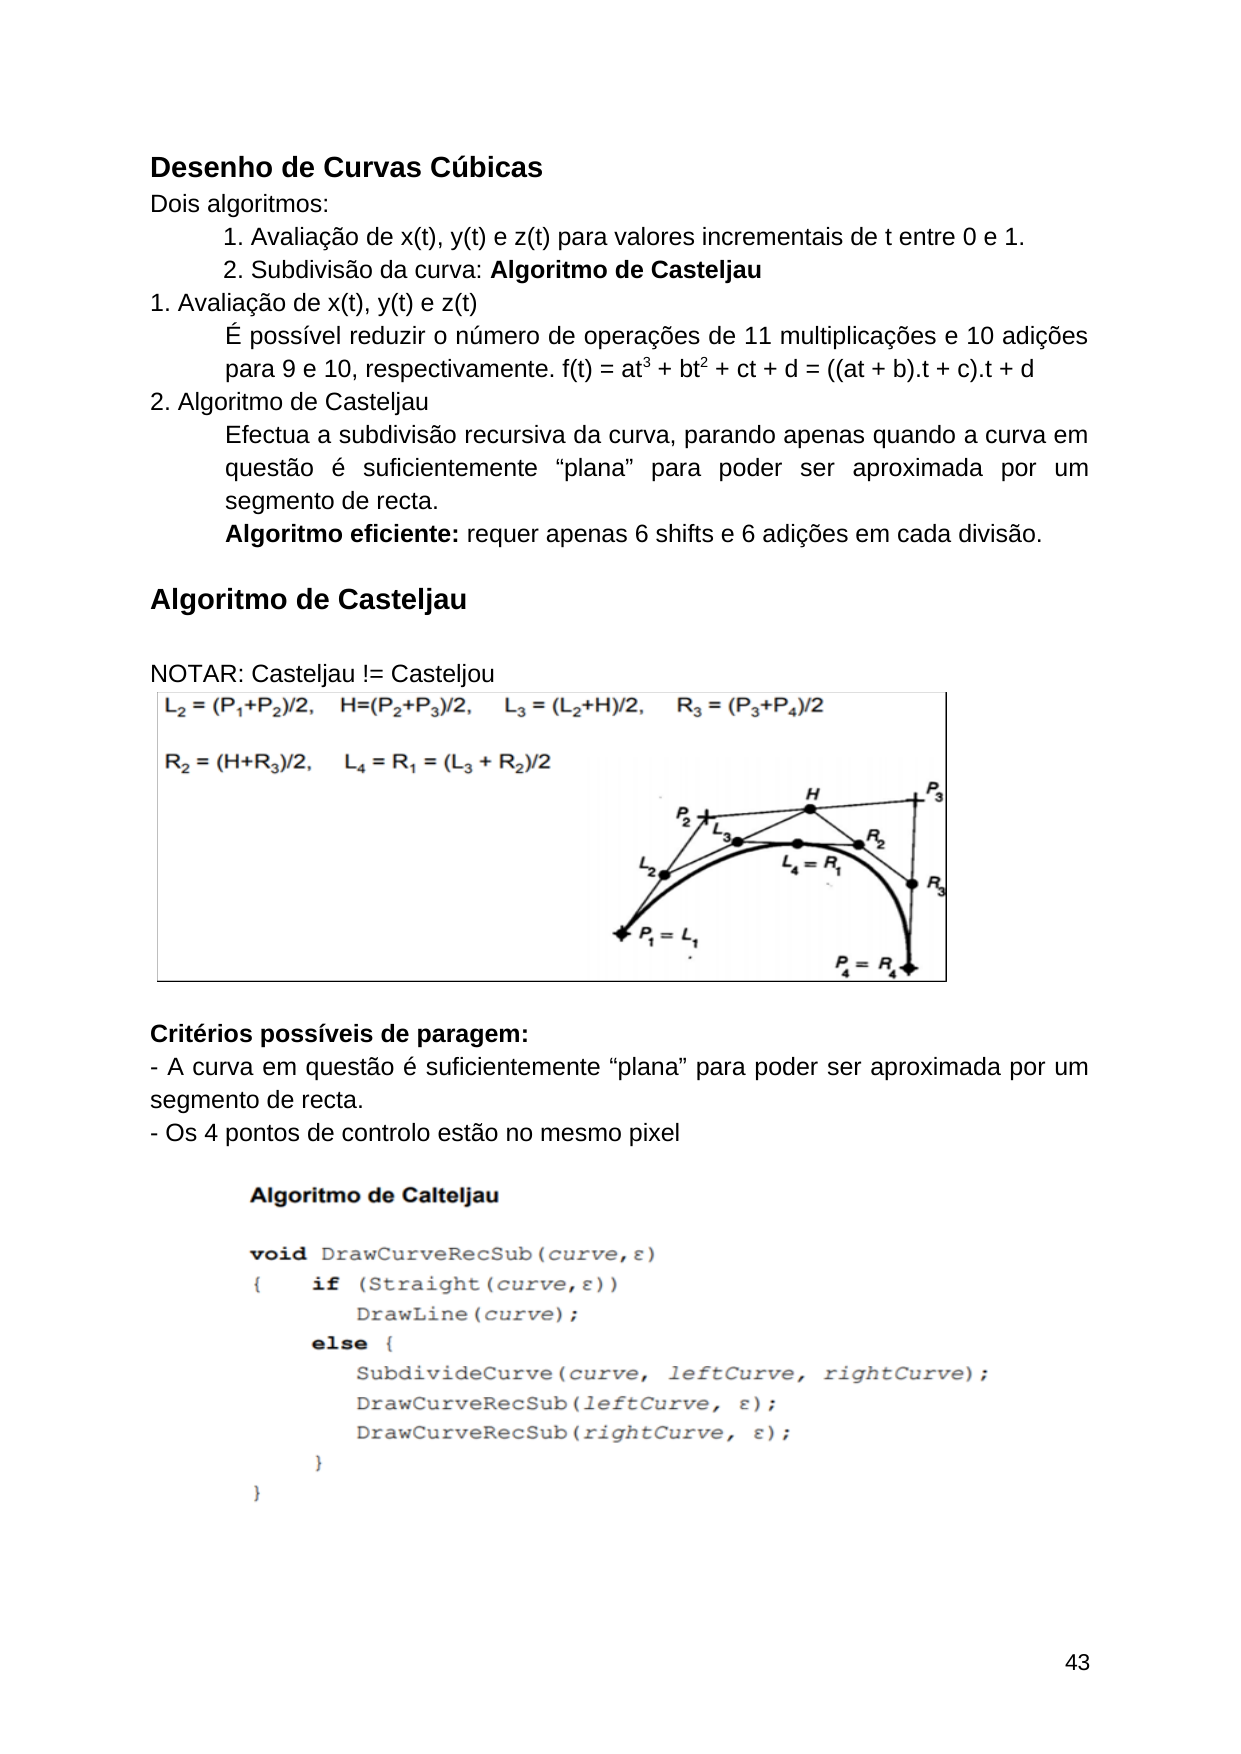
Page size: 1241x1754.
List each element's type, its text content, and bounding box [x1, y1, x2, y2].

text 1. Avaliação de x(t), y(t) e z(t) [150, 288, 1090, 316]
text Dois algoritmos: [150, 188, 1090, 217]
picture [245, 1181, 995, 1512]
text - A curva em questão é suficientemente “plana” para poder ser aproximada por um segmento de recta. [150, 1052, 1090, 1114]
text É possível reduzir o número de operações de 11 multiplicações e 10 adições para 9 e 10, respectivamente. f(t) = at3 + bt2 + ct + d = ((at + b).t + c).t + d [225, 321, 1090, 382]
picture [157, 692, 947, 982]
text 1. Avaliação de x(t), y(t) e z(t) para valores incrementais de t entre 0 e 1. [150, 222, 1090, 250]
text Desenho de Curvas Cúbicas [150, 150, 1090, 183]
text Critérios possíveis de paragem: [150, 1019, 1090, 1048]
text Efectua a subdivisão recursiva da curva, parando apenas quando a curva em questão é suficientemente “plana” para poder ser aproximada por um segmento de recta. [225, 420, 1090, 514]
text NOTAR: Casteljau != Casteljou [150, 659, 1090, 688]
text - Os 4 pontos de controlo estão no mesmo pixel [150, 1118, 1090, 1147]
text 2. Algoritmo de Casteljau [150, 387, 1090, 415]
text 2. Subdivisão da curva: Algoritmo de Casteljau [223, 254, 1090, 283]
text Algoritmo eficiente: requer apenas 6 shifts e 6 adições em cada divisão. [187, 519, 1090, 547]
text Algoritmo de Casteljau [150, 582, 1090, 616]
